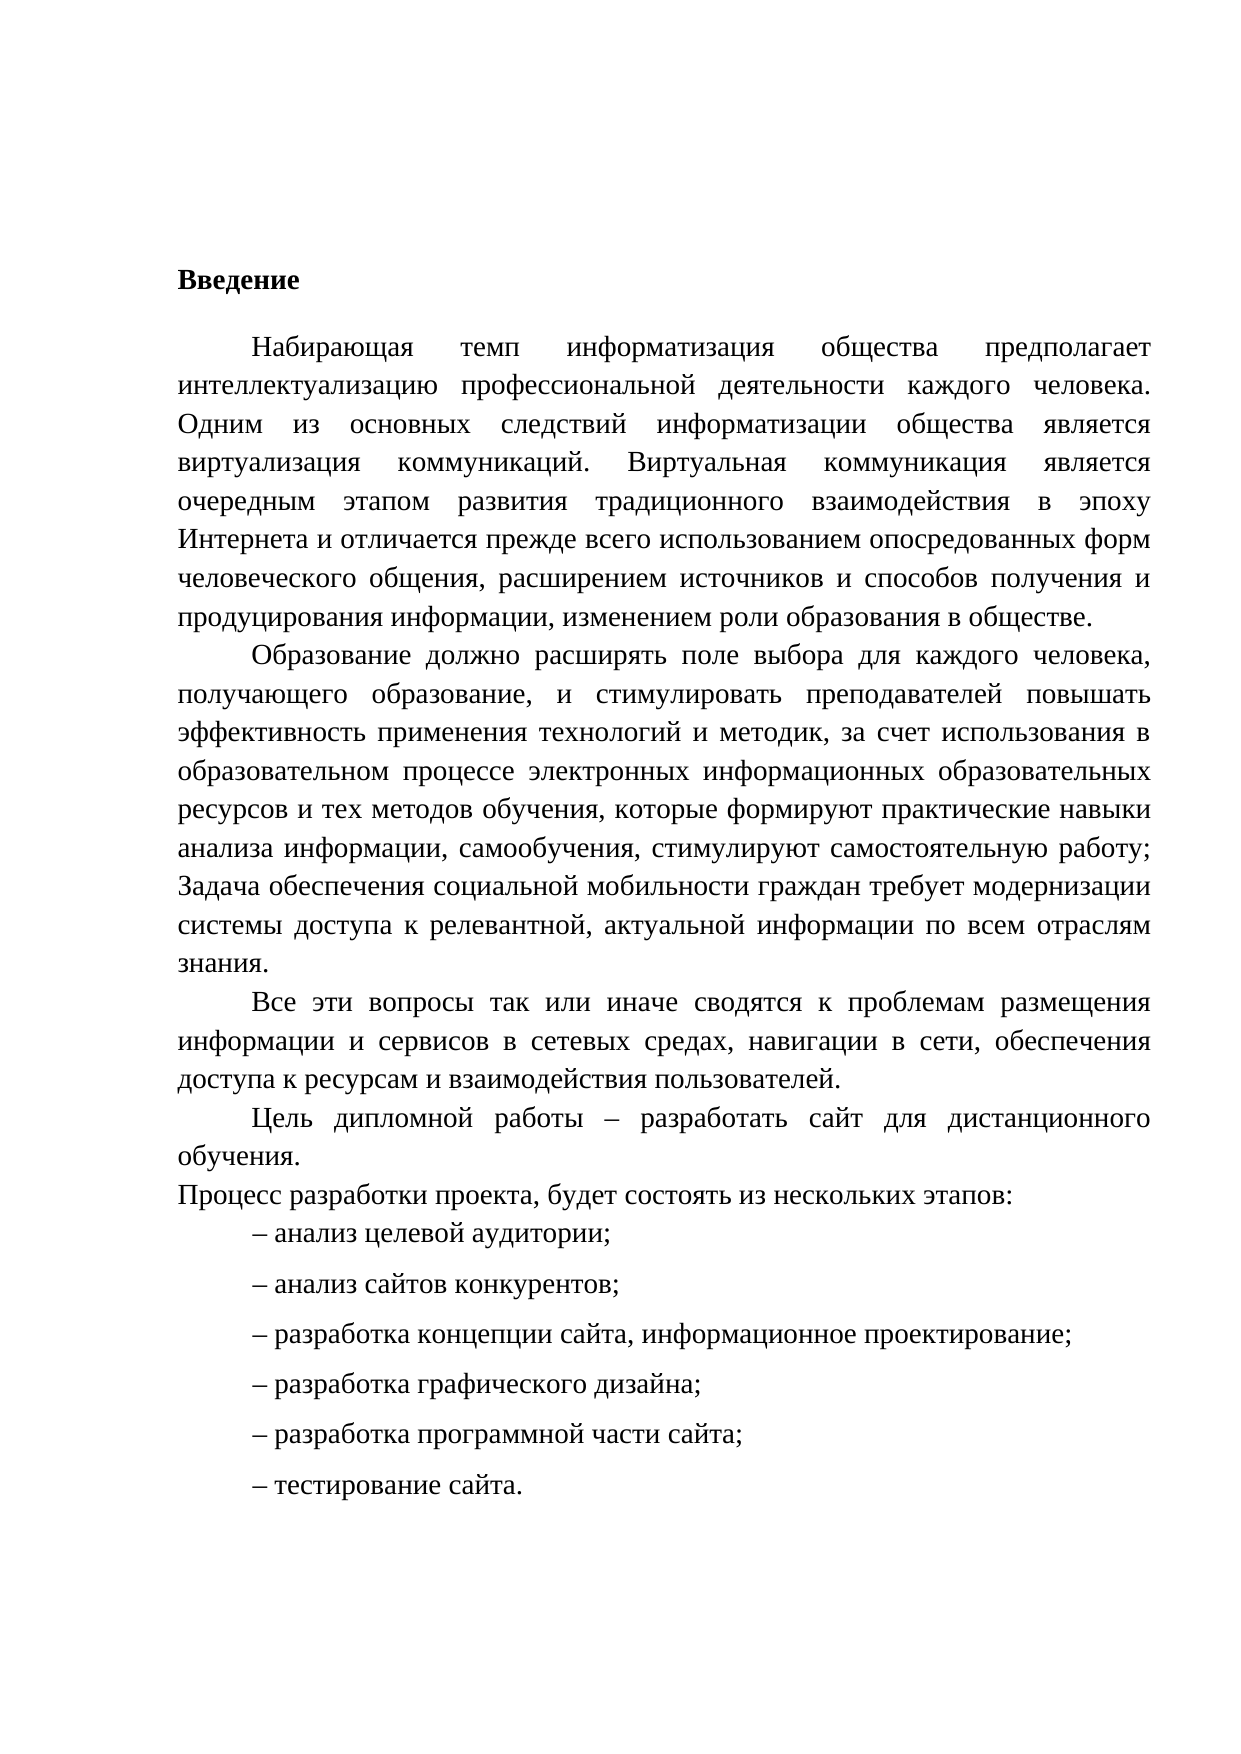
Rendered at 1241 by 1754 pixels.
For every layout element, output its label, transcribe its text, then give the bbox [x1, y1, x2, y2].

text Образование должно расширять поле выбора для каждого человека, получающего образование, и стимулировать преподавателей повышать эффективность применения технологий и методик, за счет использования в образовательном процессе электронных информационных образовательных ресурсов и тех методов обучения, которые формируют практические навыки анализа информации, самообучения, стимулируют самостоятельную работу; Задача обеспечения социальной мобильности граждан требует модернизации системы доступа к релевантной, актуальной информации по всем отраслям знания. [177, 637, 1152, 979]
text Набирающая темп информатизация общества предполагает интеллектуализацию профессиональной деятельности каждого человека. Одним из основных следствий информатизации общества является виртуализация коммуникаций. Виртуальная коммуникация является очередным этапом развития традиционного взаимодействия в эпоху Интернета и отличается прежде всего использованием опосредованных форм человеческого общения, расширением источников и способов получения и продуцирования информации, изменением роли образования в обществе. [177, 329, 1152, 632]
text – тестирование сайта. [252, 1467, 1152, 1501]
text Все эти вопросы так или иначе сводятся к проблемам размещения информации и сервисов в сетевых средах, навигации в сети, обеспечения доступа к ресурсам и взаимодействия пользователей. [177, 984, 1152, 1095]
text Введение [177, 262, 1152, 295]
text – анализ целевой аудитории; [252, 1215, 1152, 1249]
text – разработка программной части сайта; [252, 1417, 1152, 1450]
text – разработка графического дизайна; [252, 1366, 1152, 1400]
text Цель дипломной работы – разработать сайт для дистанционного обучения. [177, 1100, 1152, 1172]
text – разработка концепции сайта, информационное проектирование; [252, 1316, 1152, 1349]
text – анализ сайтов конкурентов; [252, 1266, 1152, 1299]
text Процесс разработки проекта, будет состоять из нескольких этапов: [177, 1177, 1152, 1210]
